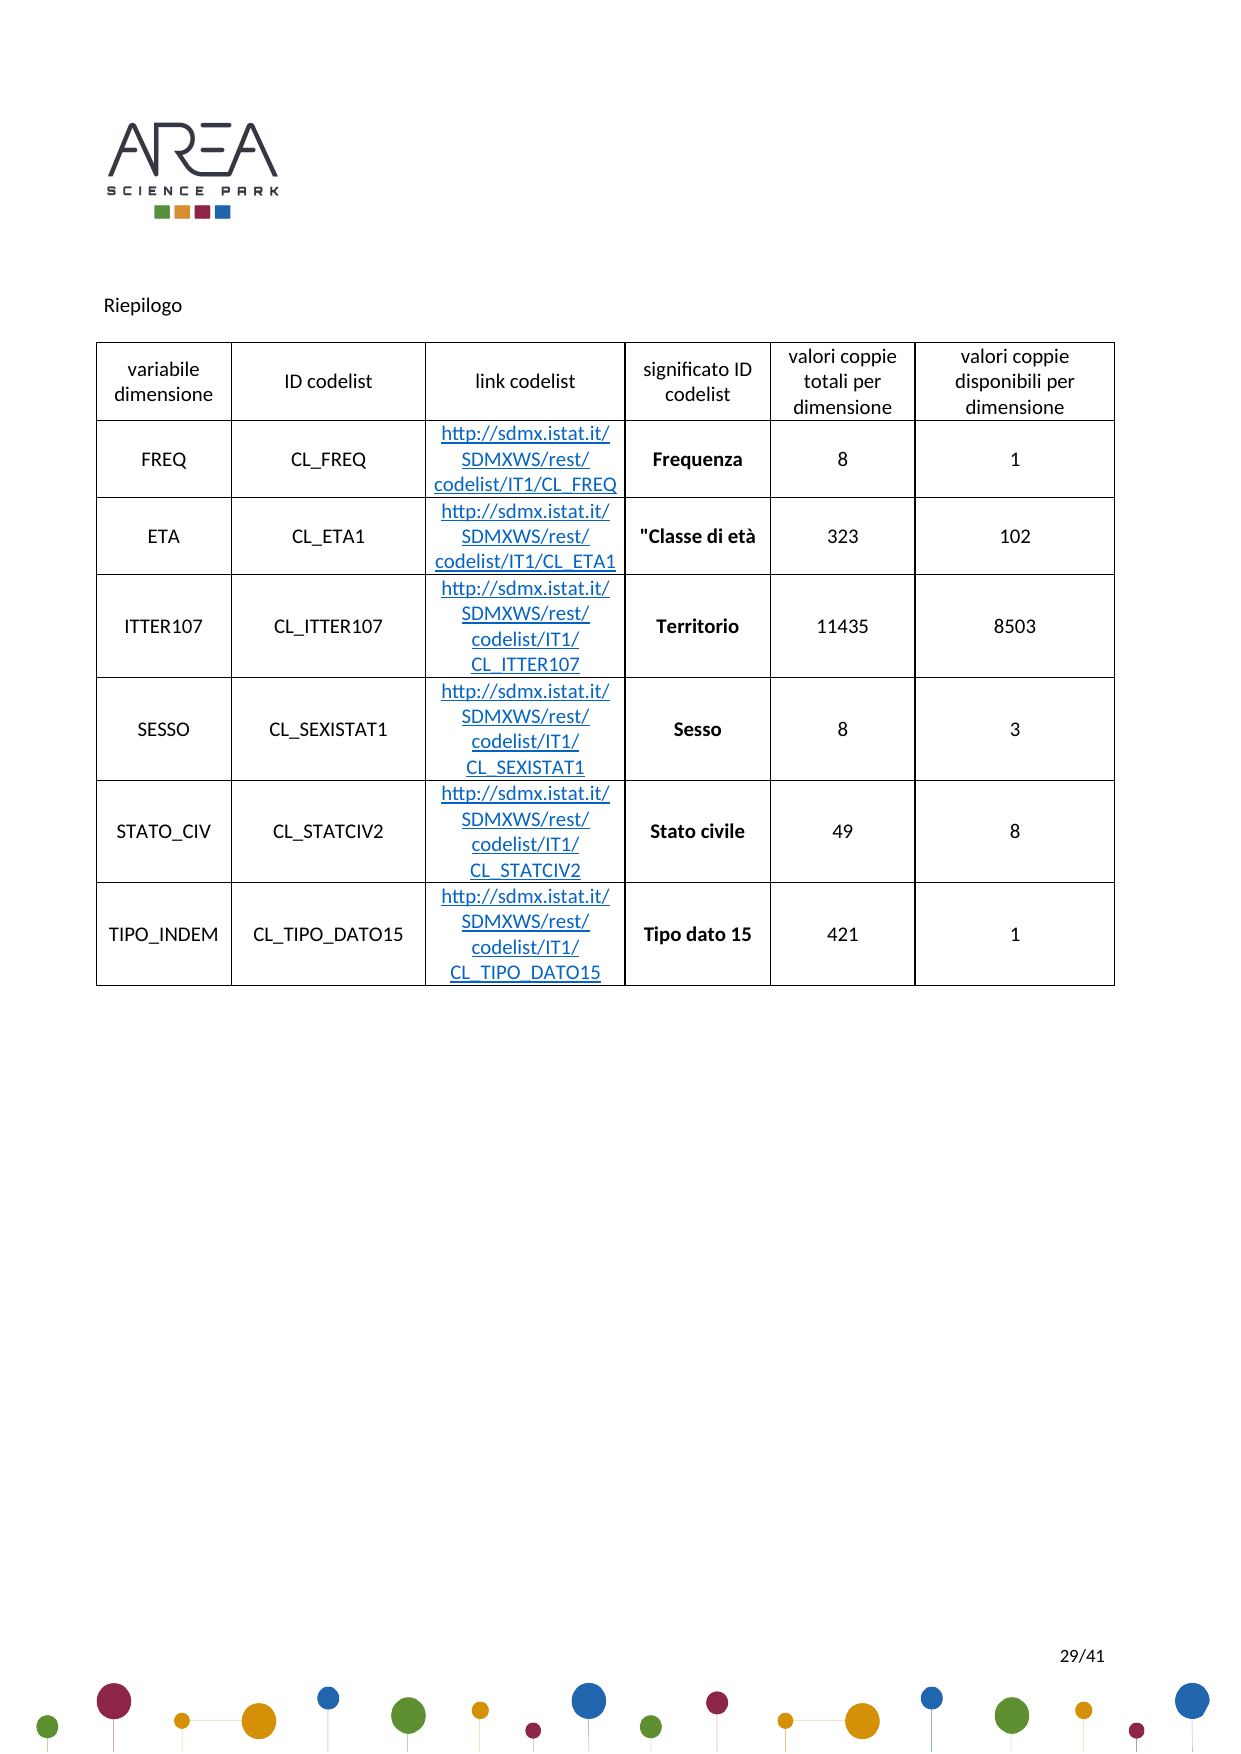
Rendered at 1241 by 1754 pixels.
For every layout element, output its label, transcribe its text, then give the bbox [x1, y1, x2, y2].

table_cell "Classe di età [626, 498, 770, 574]
table_cell 421 [771, 883, 914, 985]
table_cell http://sdmx.istat.it/SDMXWS/rest/codelist/IT1/CL_SEXISTAT1 [426, 678, 624, 779]
table_cell ITTER107 [97, 575, 231, 677]
table_cell SESSO [97, 678, 231, 779]
table_cell 102 [916, 498, 1114, 574]
table_cell STATO_CIV [97, 781, 231, 882]
table_cell 8 [916, 781, 1114, 882]
table_cell Frequenza [626, 421, 770, 497]
table_cell CL_ETA1 [232, 498, 425, 574]
table_cell http://sdmx.istat.it/SDMXWS/rest/codelist/IT1/CL_ETA1 [426, 498, 624, 574]
table_header link codelist [426, 343, 624, 419]
table_header valori coppie totali per dimensione [771, 343, 914, 419]
table_cell 11435 [771, 575, 914, 677]
table_cell TIPO_INDEM [97, 883, 231, 985]
table_cell http://sdmx.istat.it/SDMXWS/rest/codelist/IT1/CL_FREQ [426, 421, 624, 497]
table_cell ETA [97, 498, 231, 574]
table_cell http://sdmx.istat.it/SDMXWS/rest/codelist/IT1/CL_ITTER107 [426, 575, 624, 677]
table_cell 3 [916, 678, 1114, 779]
table_cell http://sdmx.istat.it/SDMXWS/rest/codelist/IT1/CL_TIPO_DATO15 [426, 883, 624, 985]
table_cell 8 [771, 421, 914, 497]
table_cell 8 [771, 678, 914, 779]
table_cell Tipo dato 15 [626, 883, 770, 985]
table_header valori coppie disponibili per dimensione [916, 343, 1114, 419]
table_cell Territorio [626, 575, 770, 677]
table_cell CL_FREQ [232, 421, 425, 497]
picture [103, 118, 1116, 264]
table_cell FREQ [97, 421, 231, 497]
table_header variabile dimensione [97, 343, 231, 419]
table_header ID codelist [232, 343, 425, 419]
table_cell CL_SEXISTAT1 [232, 678, 425, 779]
table_cell CL_STATCIV2 [232, 781, 425, 882]
table_cell 1 [916, 883, 1114, 985]
table_header significato ID codelist [626, 343, 770, 419]
table_cell CL_ITTER107 [232, 575, 425, 677]
table_cell 8503 [916, 575, 1114, 677]
table_cell Sesso [626, 678, 770, 779]
table_cell 1 [916, 421, 1114, 497]
table_cell 49 [771, 781, 914, 882]
table_cell Stato civile [626, 781, 770, 882]
table_cell 323 [771, 498, 914, 574]
table_cell http://sdmx.istat.it/SDMXWS/rest/codelist/IT1/CL_STATCIV2 [426, 781, 624, 882]
picture [31, 1676, 1209, 1752]
table_cell CL_TIPO_DATO15 [232, 883, 425, 985]
text Riepilogo [103, 292, 1122, 318]
